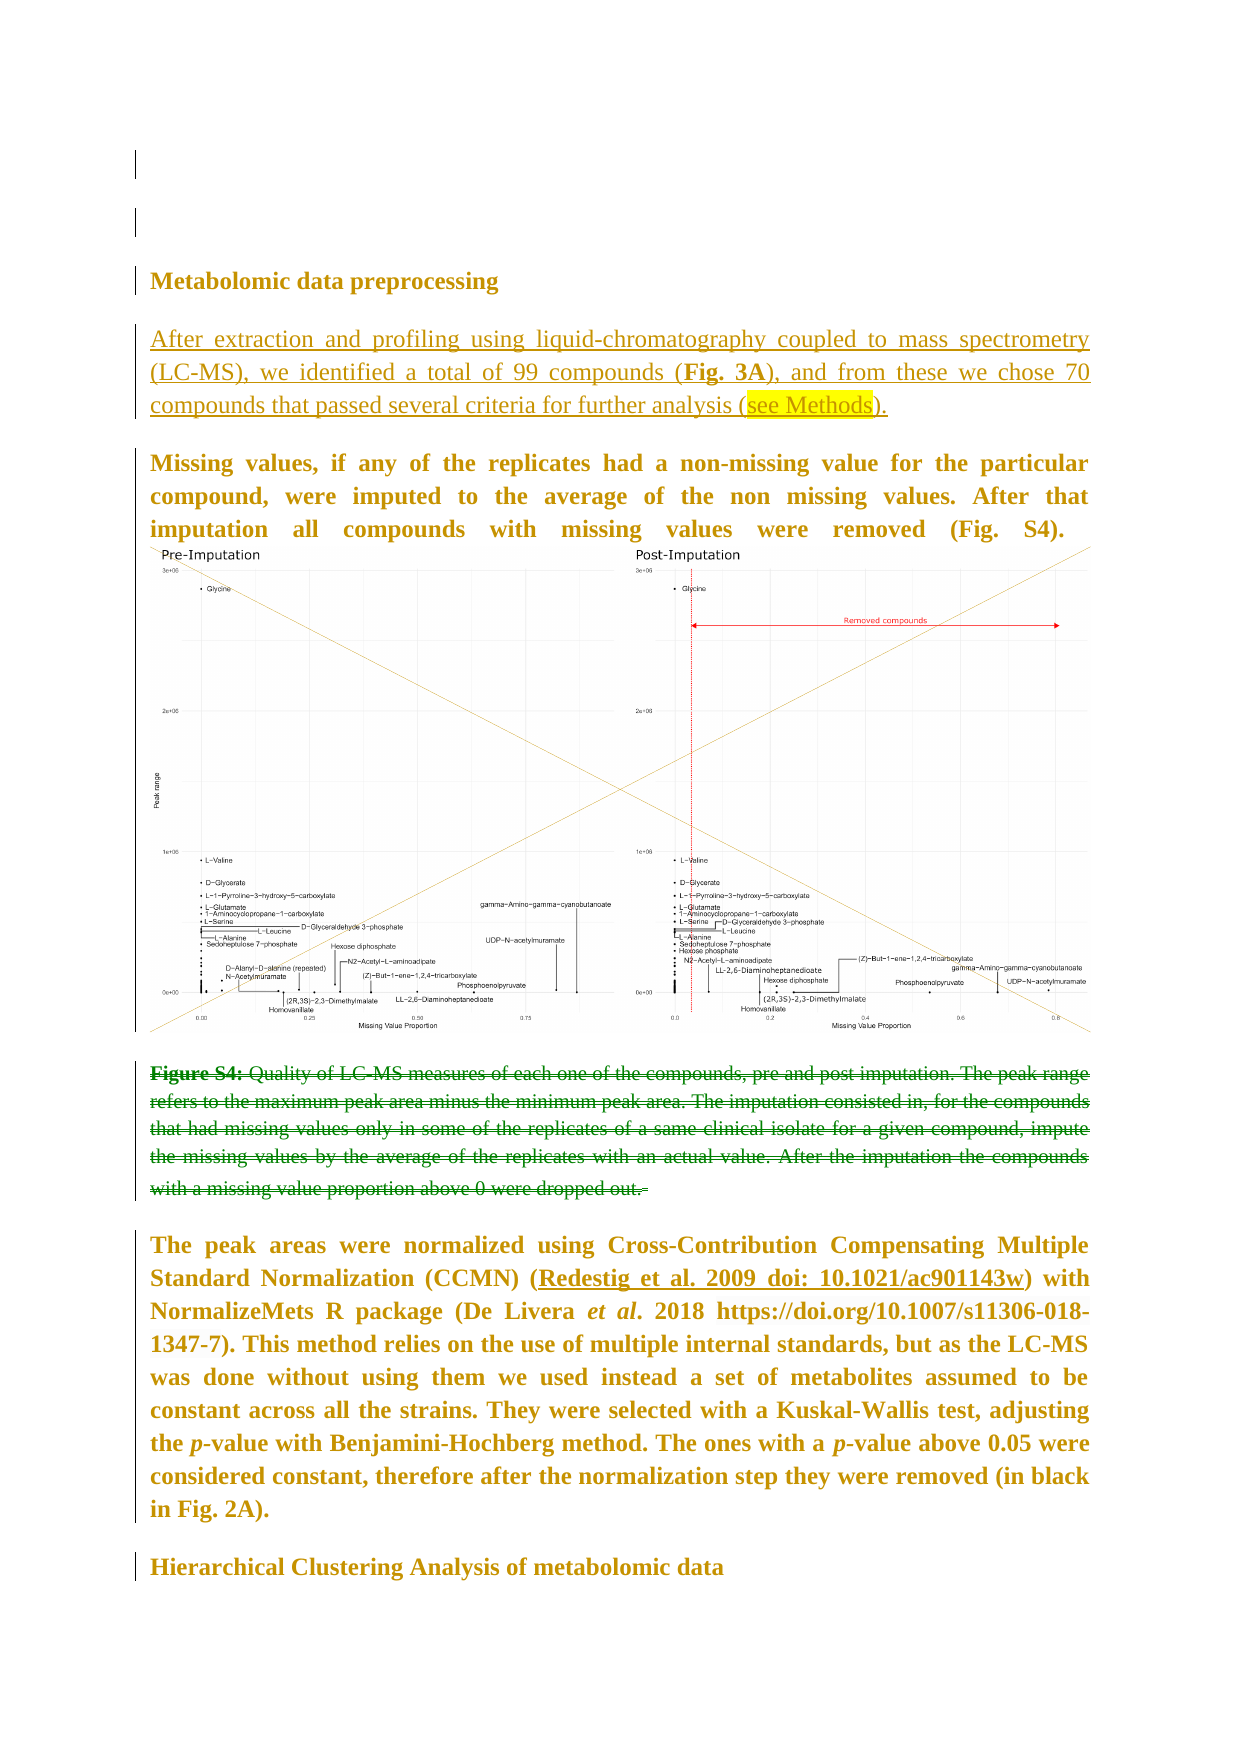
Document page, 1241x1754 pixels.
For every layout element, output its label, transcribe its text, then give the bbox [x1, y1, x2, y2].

text The peak areas were normalized using Cross-Contribution Compensating Multiple Standard Normalization (CCMN) (Redestig et al. 2009 doi: 10.1021/ac901143w) with NormalizeMets R package (De Livera et al. 2018 https://doi.org/10.1007/s11306-018-1347-7). This method relies on the use of multiple internal standards, but as the LC-MS was done without using them we used instead a set of metabolites assumed to be constant across all the strains. They were selected with a Kuskal-Wallis test, adjusting the p-value with Benjamini-Hochberg method. The ones with a p-value above 0.05 were considered constant, therefore after the normalization step they were removed (in black in Fig. 2A). [150, 1230, 1090, 1523]
picture [150, 548, 618, 1031]
picture [151, 790, 1090, 1033]
text Hierarchical Clustering Analysis of metabolomic data [150, 1552, 1090, 1581]
picture [151, 546, 1089, 788]
text Metabolomic data preprocessing [150, 266, 1090, 295]
picture [622, 548, 1091, 1031]
text Missing values, if any of the replicates had a non-missing value for the particular compound, were imputed to the average of the non missing values. After that imputation all compounds with missing values were removed (Fig. S4). [150, 448, 1090, 546]
